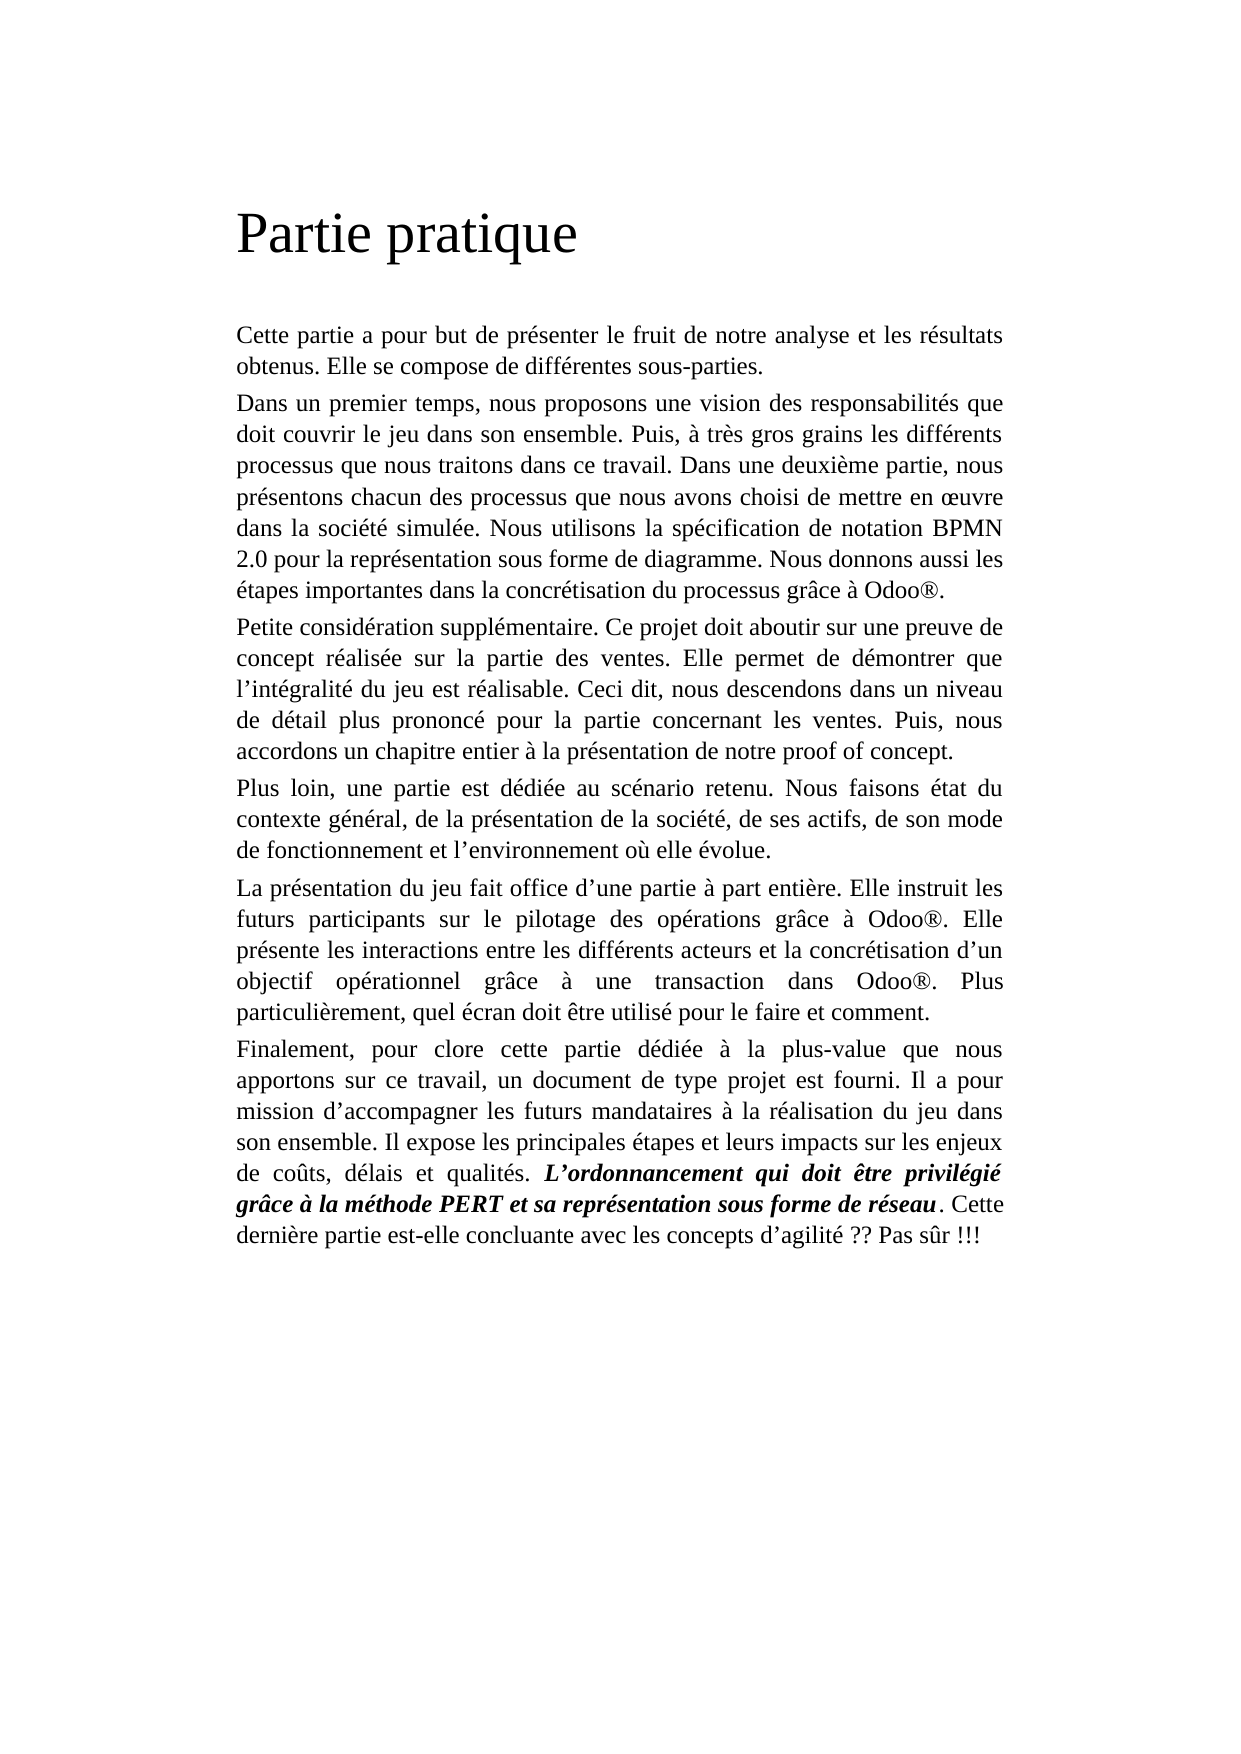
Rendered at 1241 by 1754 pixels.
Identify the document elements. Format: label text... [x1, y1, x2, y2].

text Finalement, pour clore cette partie dédiée à la plus-value que nous apportons sur ce travail, un document de type projet est fourni. Il a pour mission d’accompagner les futurs mandataires à la réalisation du jeu dans son ensemble. Il expose les principales étapes et leurs impacts sur les enjeux de coûts, délais et qualités. L’ordonnancement qui doit être privilégié grâce à la méthode PERT et sa représentation sous forme de réseau. Cette dernière partie est-elle concluante avec les concepts d’agilité ?? Pas sûr !!! [236, 1034, 1004, 1249]
text Petite considération supplémentaire. Ce projet doit aboutir sur une preuve de concept réalisée sur la partie des ventes. Elle permet de démontrer que l’intégralité du jeu est réalisable. Ceci dit, nous descendons dans un niveau de détail plus prononcé pour la partie concernant les ventes. Puis, nous accordons un chapitre entier à la présentation de notre proof of concept. [236, 612, 1004, 765]
text Dans un premier temps, nous proposons une vision des responsabilités que doit couvrir le jeu dans son ensemble. Puis, à très gros grains les différents processus que nous traitons dans ce travail. Dans une deuxième partie, nous présentons chacun des processus que nous avons choisi de mettre en œuvre dans la société simulée. Nous utilisons la spécification de notation BPMN 2.0 pour la représentation sous forme de diagramme. Nous donnons aussi les étapes importantes dans la concrétisation du processus grâce à Odoo®. [236, 388, 1004, 603]
text Plus loin, une partie est dédiée au scénario retenu. Nous faisons état du contexte général, de la présentation de la société, de ses actifs, de son mode de fonctionnement et l’environnement où elle évolue. [236, 773, 1004, 864]
text Cette partie a pour but de présenter le fruit de notre analyse et les résultats obtenus. Elle se compose de différentes sous-parties. [236, 320, 1004, 380]
text Partie pratique [236, 198, 1004, 265]
text La présentation du jeu fait office d’une partie à part entière. Elle instruit les futurs participants sur le pilotage des opérations grâce à Odoo®. Elle présente les interactions entre les différents acteurs et la concrétisation d’un objectif opérationnel grâce à une transaction dans Odoo®. Plus particulièrement, quel écran doit être utilisé pour le faire et comment. [236, 873, 1004, 1026]
